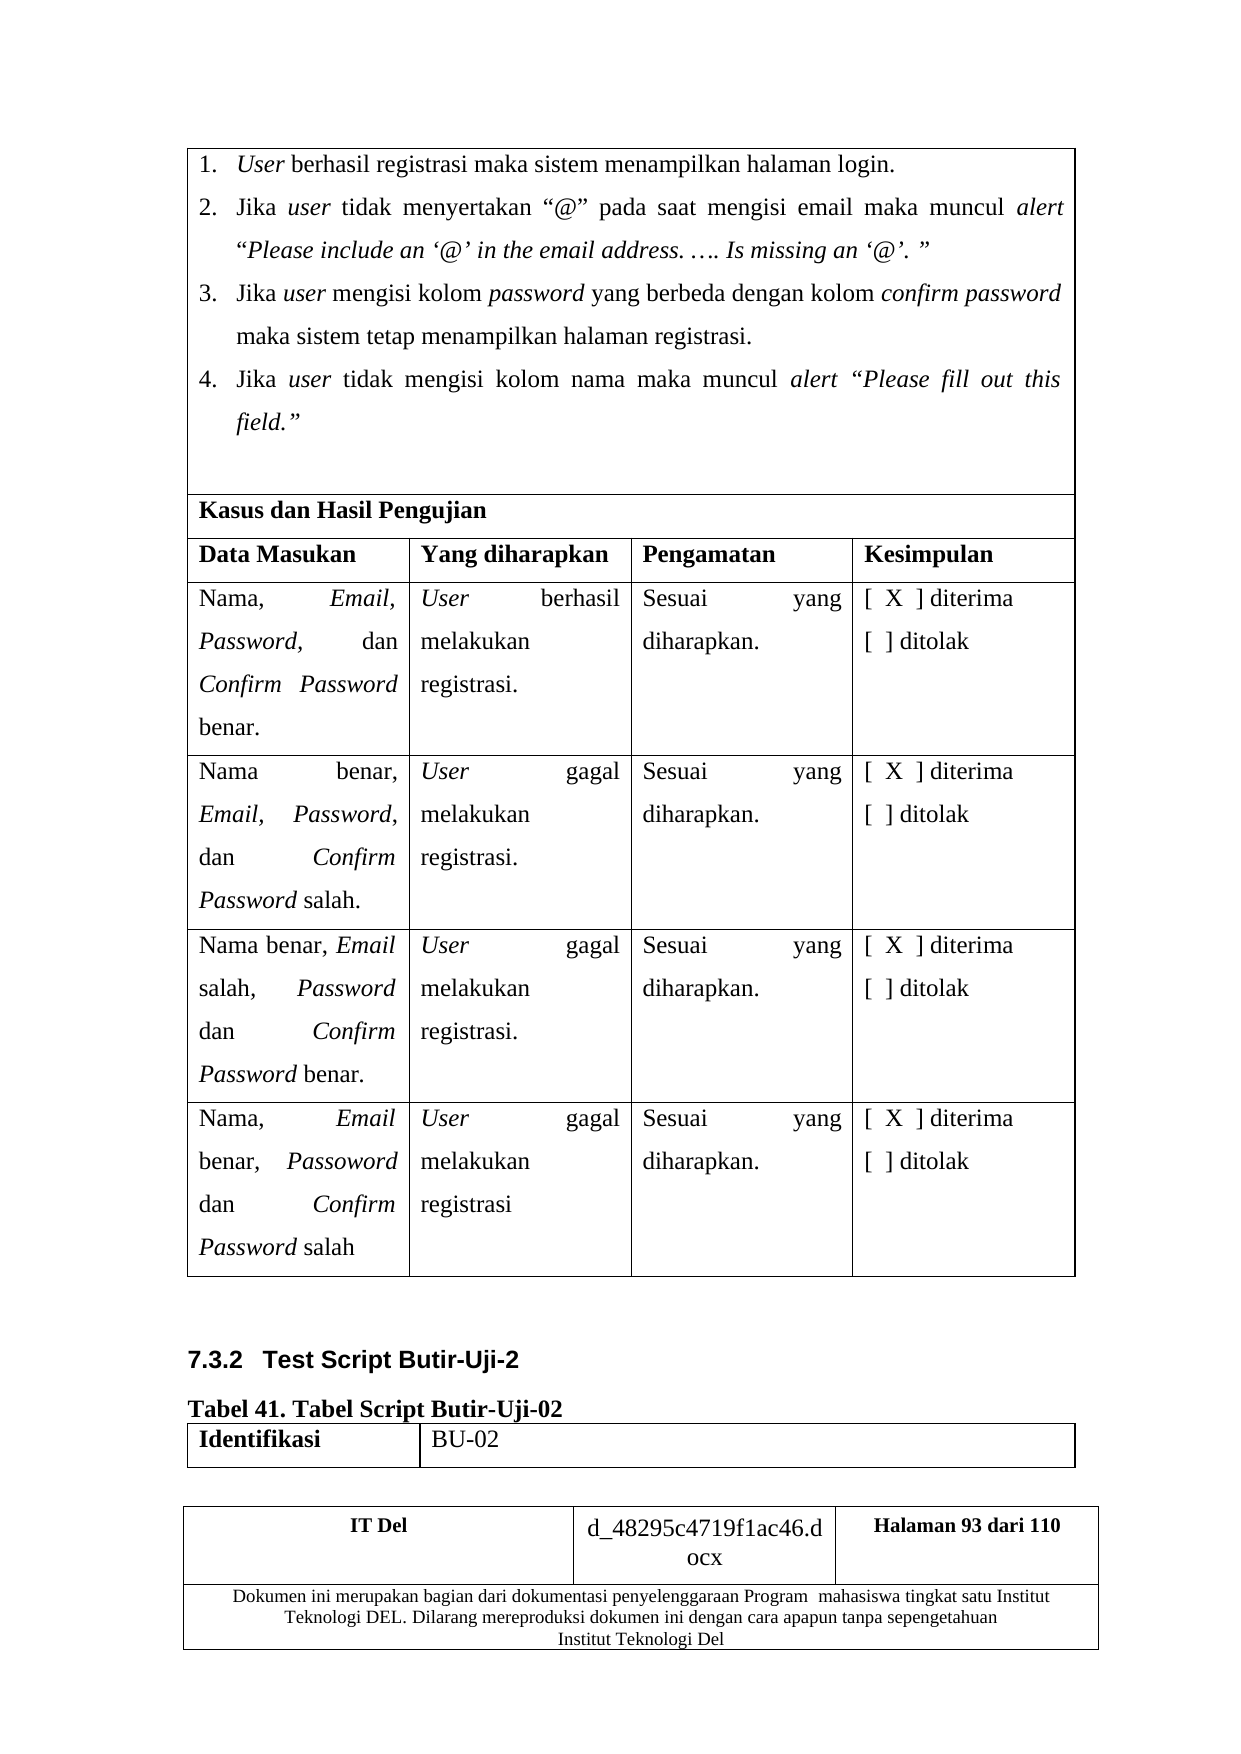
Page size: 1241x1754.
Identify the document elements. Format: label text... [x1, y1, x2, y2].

table_cell Nama benar, Email, Password, dan Confirm Password salah. [188, 756, 409, 929]
table_cell Pengamatan [632, 539, 852, 582]
table_cell Sesuai yang diharapkan. [632, 930, 852, 1102]
subtitle Test Script Butir-Uji-2 [187, 1345, 1092, 1373]
text Tabel 41. Tabel Script Butir-Uji-02 [187, 1394, 1092, 1423]
table_cell Nama benar, Email salah, Password dan Confirm Password benar. [188, 930, 409, 1102]
table_cell Kasus dan Hasil Pengujian [188, 495, 1074, 538]
table_cell [ X ] diterima [ ] ditolak [853, 756, 1074, 929]
table_cell Sesuai yang diharapkan. [632, 583, 852, 755]
table_header Identifikasi [188, 1424, 419, 1467]
table_cell Sesuai yang diharapkan. [632, 1103, 852, 1276]
table_cell Nama, Email, Password, dan Confirm Password benar. [188, 583, 409, 755]
table_cell [ X ] diterima [ ] ditolak [853, 583, 1074, 755]
table_cell [ X ] diterima [ ] ditolak [853, 930, 1074, 1102]
table_cell [ X ] diterima [ ] ditolak [853, 1103, 1074, 1276]
table_header BU-02 [421, 1424, 1074, 1467]
table_cell Kesimpulan [853, 539, 1074, 582]
table_cell User berhasil melakukan registrasi. [410, 583, 631, 755]
table_cell Nama, Email benar, Passoword dan Confirm Password salah [188, 1103, 409, 1276]
table_cell Yang diharapkan [410, 539, 631, 582]
table_cell User gagal melakukan registrasi. [410, 930, 631, 1102]
table_cell Sesuai yang diharapkan. [632, 756, 852, 929]
table_cell Data Masukan [188, 539, 409, 582]
table_cell User gagal melakukan registrasi [410, 1103, 631, 1276]
table_cell User berhasil registrasi maka sistem menampilkan halaman login. Jika user tidak menyertakan “@” pada saat mengisi email maka muncul alert “Please include an ‘@’ in the email address. …. Is missing an ‘@’. ” Jika user mengisi kolom password yang berbeda dengan kolom confirm password maka sistem tetap menampilkan halaman registrasi. Jika user tidak mengisi kolom nama maka muncul alert “Please fill out this field.” [188, 149, 1074, 494]
table_cell User gagal melakukan registrasi. [410, 756, 631, 929]
